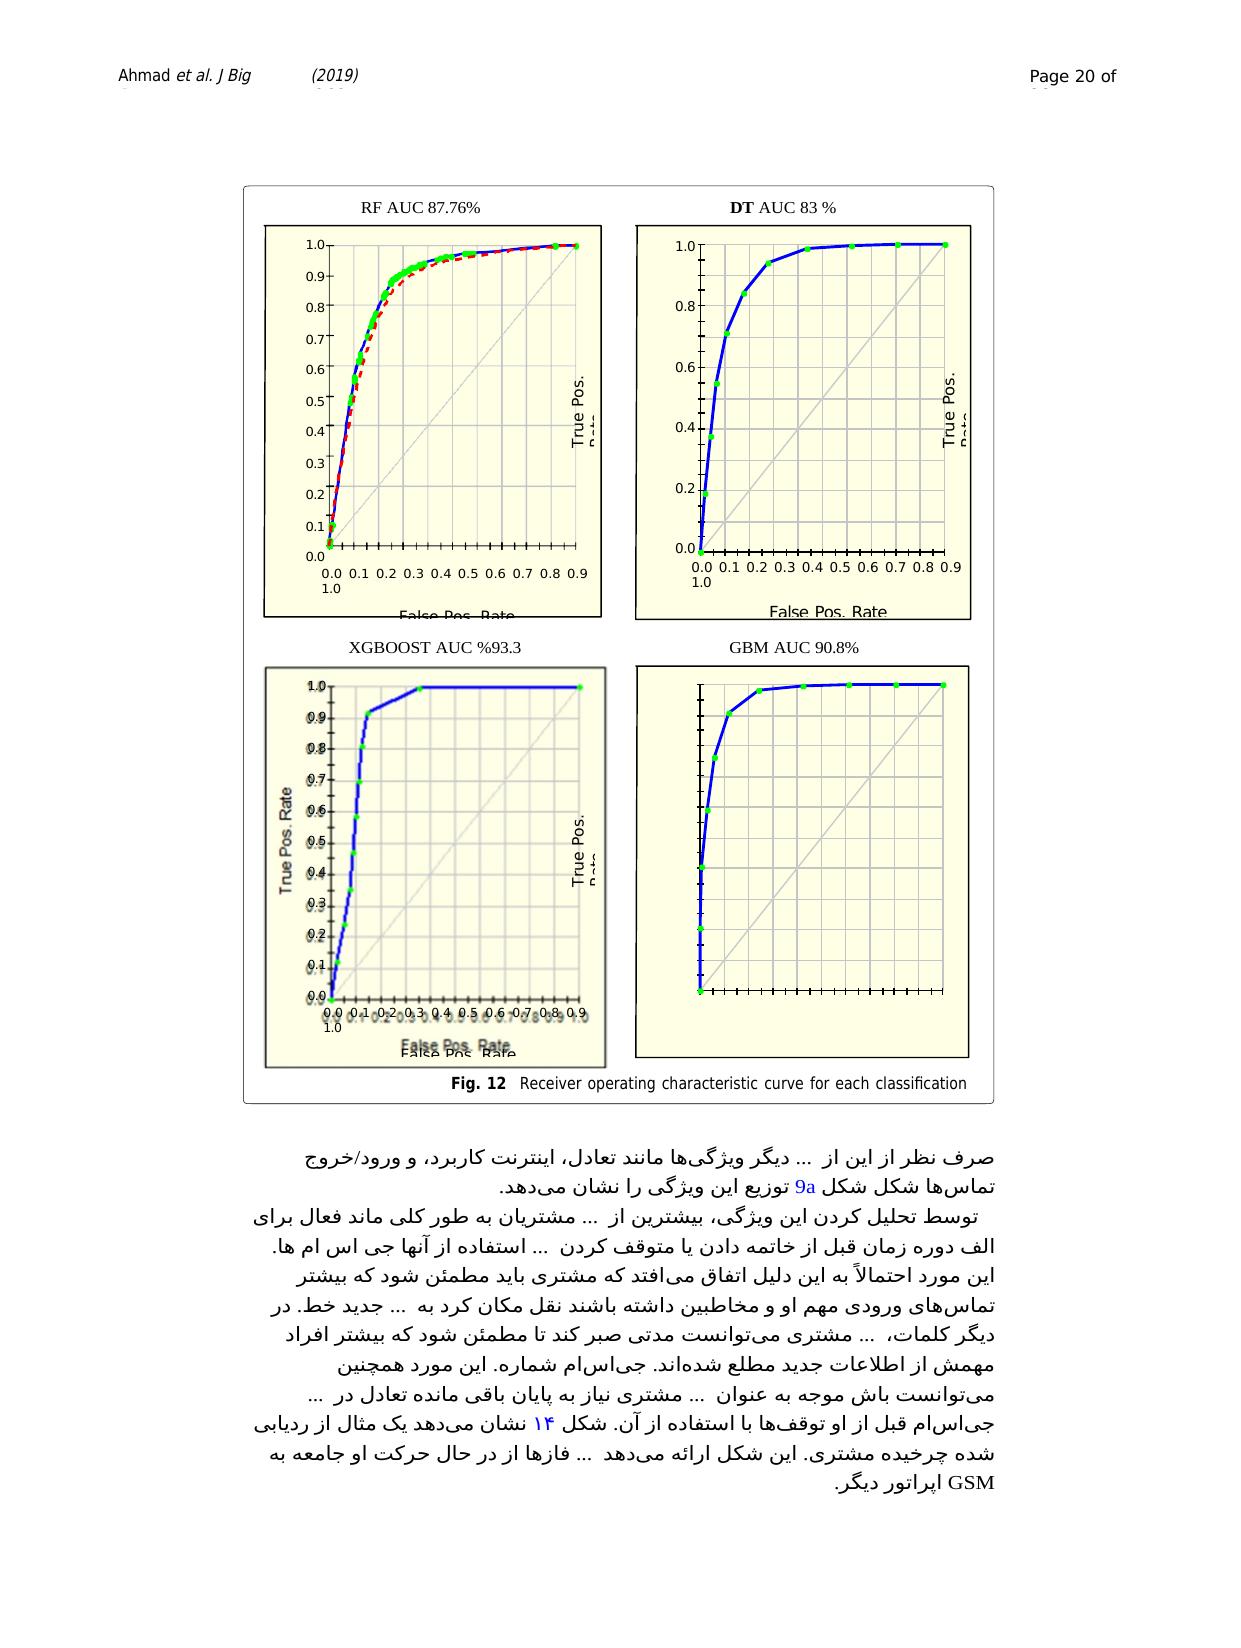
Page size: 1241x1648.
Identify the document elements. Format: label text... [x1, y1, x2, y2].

text صرف نظر از این از ‎‏ ... دیگر ویژگی‌ها مانند تعادل، اینترنت کاربرد، و ورود/خروج تماس‌ها شکل شکل 9a توزیع این ویژگی را نشان می‌دهد. [245, 1146, 995, 1198]
picture [326, 243, 579, 550]
picture [263, 665, 608, 1069]
text توسط تحلیل کردن این ویژگی، بیشترین از ‎‏ ... مشتریان به طور کلی ماند فعال برای الف دوره زمان قبل از خاتمه دادن یا متوقف کردن ‎‏ ... استفاده از آنها جی اس ام ها. این مورد احتمالاً به این دلیل اتفاق می‌افتد که مشتری باید مطمئن شود که بیشتر تماس‌های ورودی مهم او و مخاطبین داشته باشند نقل مکان کرد به ‎‏ ... جدید خط. در دیگر کلمات، ‎‏ ... مشتری می‌توانست مدتی صبر کند تا مطمئن شود که بیشتر افراد مهمش از اطلاعات جدید مطلع شده‌اند. جی‌اس‌ام شماره. این مورد همچنین می‌توانست باش موجه به عنوان ‎‏ ... مشتری نیاز به پایان باقی مانده تعادل در ‎‏ ... جی‌اس‌ام قبل از او توقف‌ها با استفاده از آن. شکل ۱۴ نشان می‌دهد یک مثال از ردیابی شده چرخیده مشتری. این شکل ارائه می‌دهد ‎‏ ... فازها از در حال حرکت او جامعه به GSM اپراتور دیگر. [245, 1205, 995, 1494]
